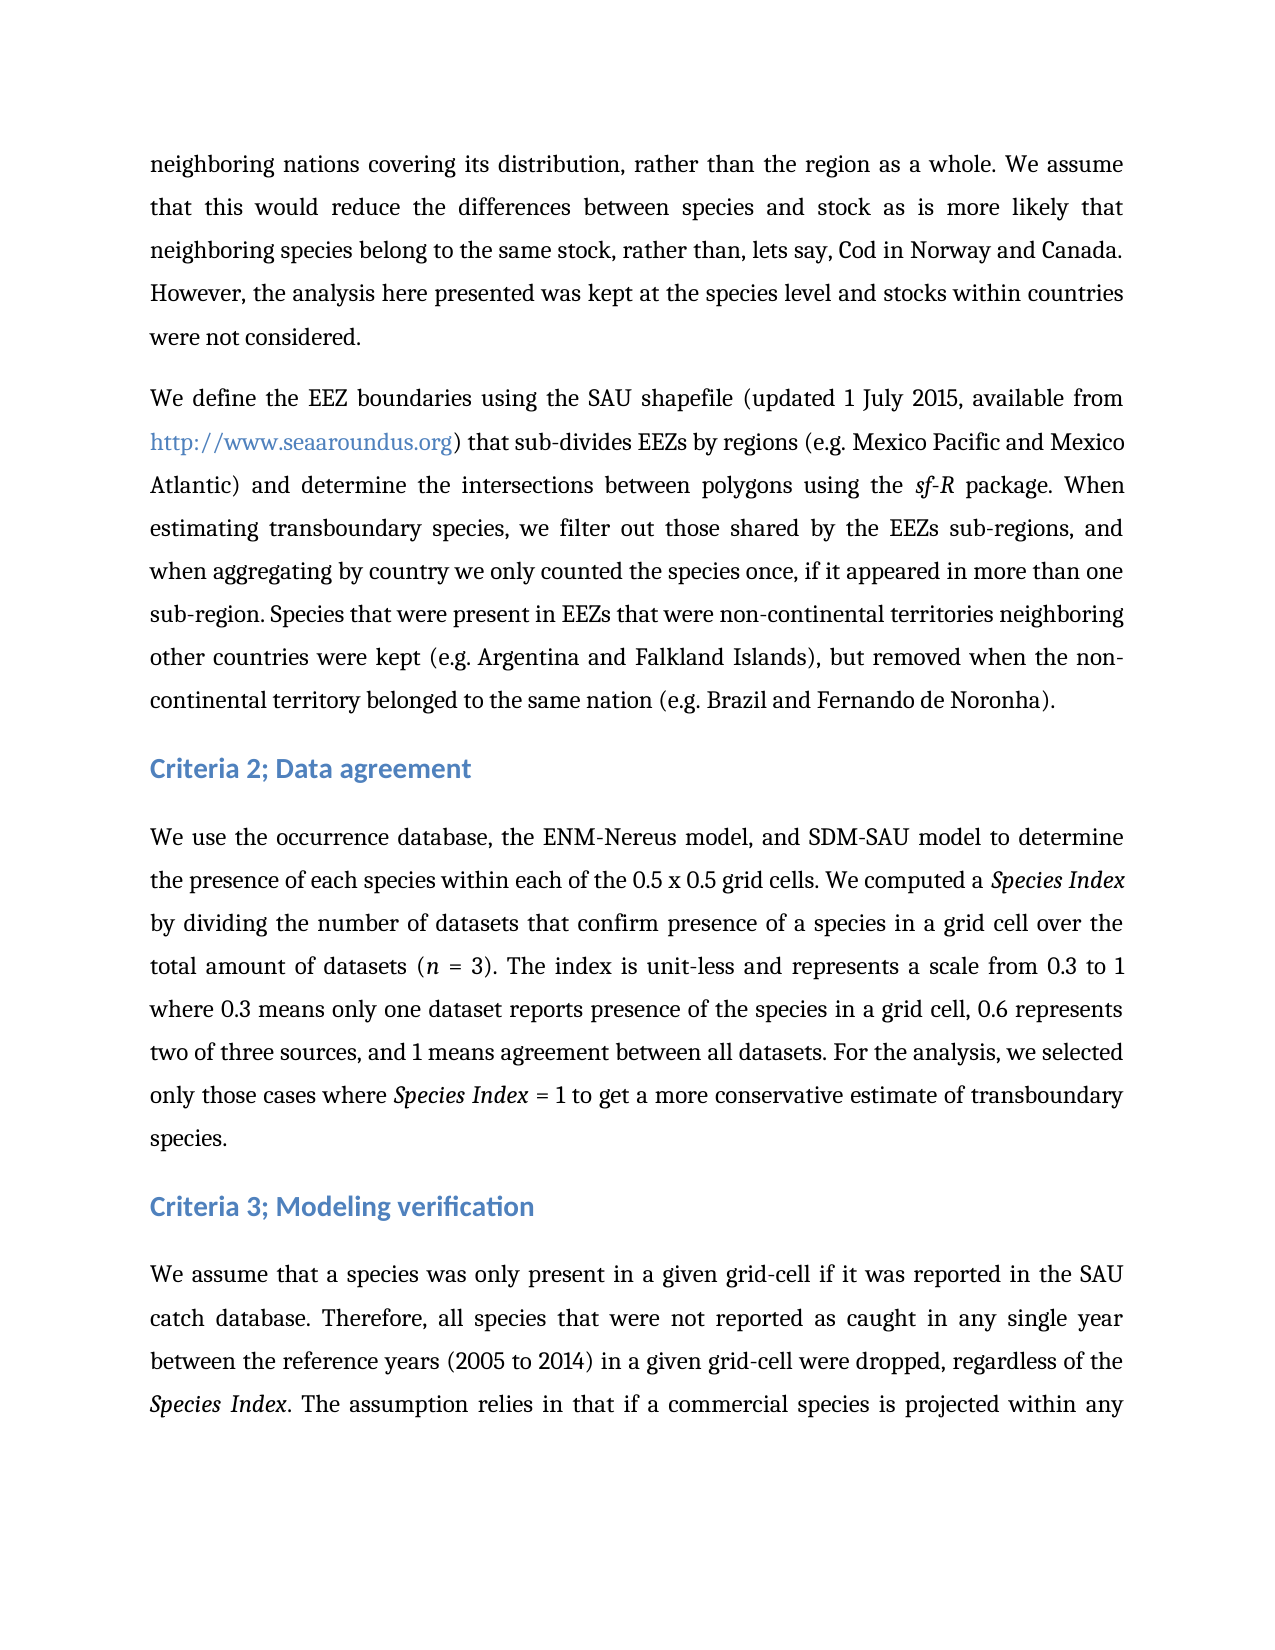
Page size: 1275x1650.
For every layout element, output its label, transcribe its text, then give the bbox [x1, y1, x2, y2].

subtitle Criteria 3; Modeling verification [150, 1188, 1125, 1224]
subtitle Criteria 2; Data agreement [150, 750, 1125, 786]
text We use the occurrence database, the ENM-Nereus model, and SDM-SAU model to determine the presence of each species within each of the 0.5 x 0.5 grid cells. We computed a Species Index by dividing the number of datasets that confirm presence of a species in a grid cell over the total amount of datasets (n = 3). The index is unit-less and represents a scale from 0.3 to 1 where 0.3 means only one dataset reports presence of the species in a grid cell, 0.6 represents two of three sources, and 1 means agreement between all datasets. For the analysis, we selected only those cases where Species Index = 1 to get a more conservative estimate of transboundary species. [150, 822, 1125, 1153]
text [150, 150, 1125, 351]
text We define the EEZ boundaries using the SAU shapefile (updated 1 July 2015, available from http://www.seaaroundus.org) that sub-divides EEZs by regions (e.g. Mexico Pacific and Mexico Atlantic) and determine the intersections between polygons using the sf-R package. When estimating transboundary species, we filter out those shared by the EEZs sub-regions, and when aggregating by country we only counted the species once, if it appeared in more than one sub-region. Species that were present in EEZs that were non-continental territories neighboring other countries were kept (e.g. Argentina and Falkland Islands), but removed when the non-continental territory belonged to the same nation (e.g. Brazil and Fernando de Noronha). [150, 384, 1125, 715]
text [150, 1260, 1125, 1418]
